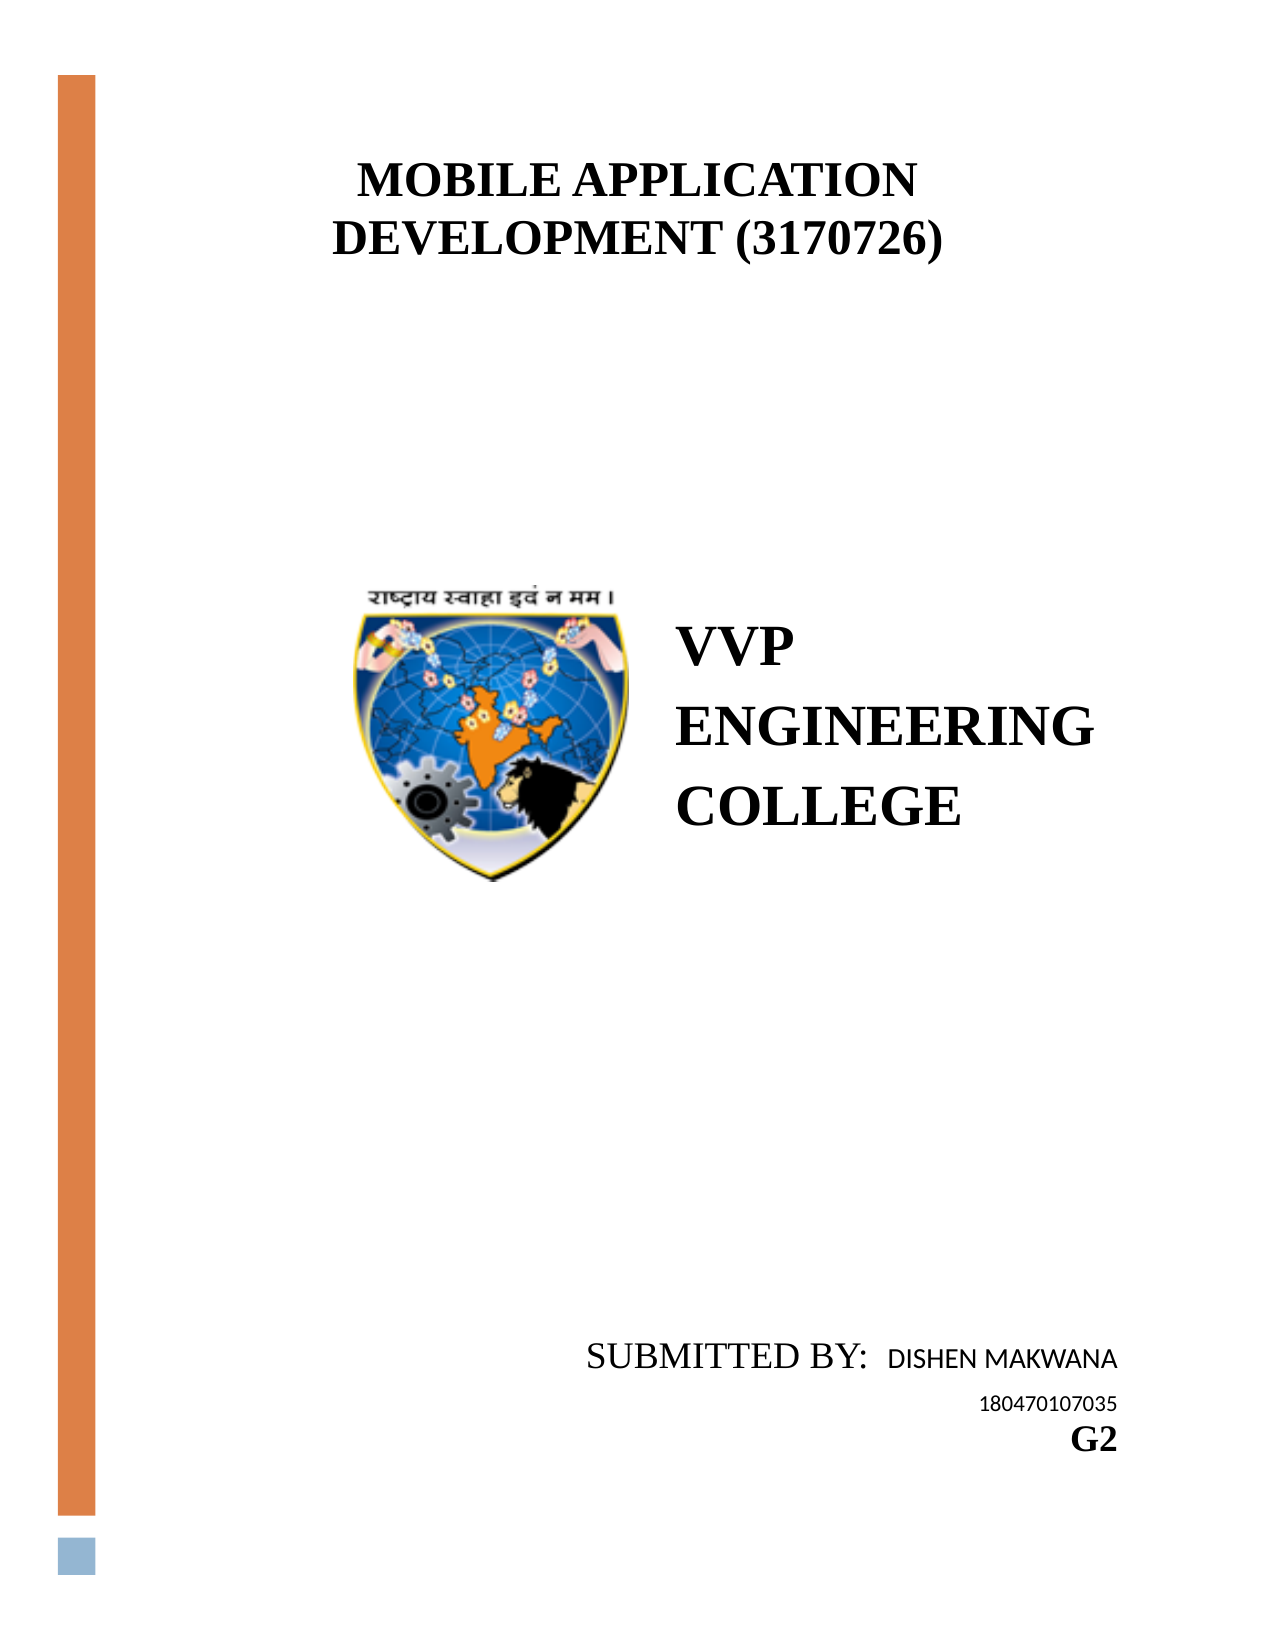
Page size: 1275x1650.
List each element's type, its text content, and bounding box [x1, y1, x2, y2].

subtitle VVP [629, 611, 1117, 678]
subtitle College [629, 770, 1117, 837]
subtitle Mobile Application Development (3170726) [157, 150, 1117, 265]
picture [353, 585, 629, 882]
subtitle Engineering [675, 691, 1117, 758]
subtitle G2 [157, 1417, 1117, 1460]
subtitle Submitted by: [157, 1333, 1117, 1376]
